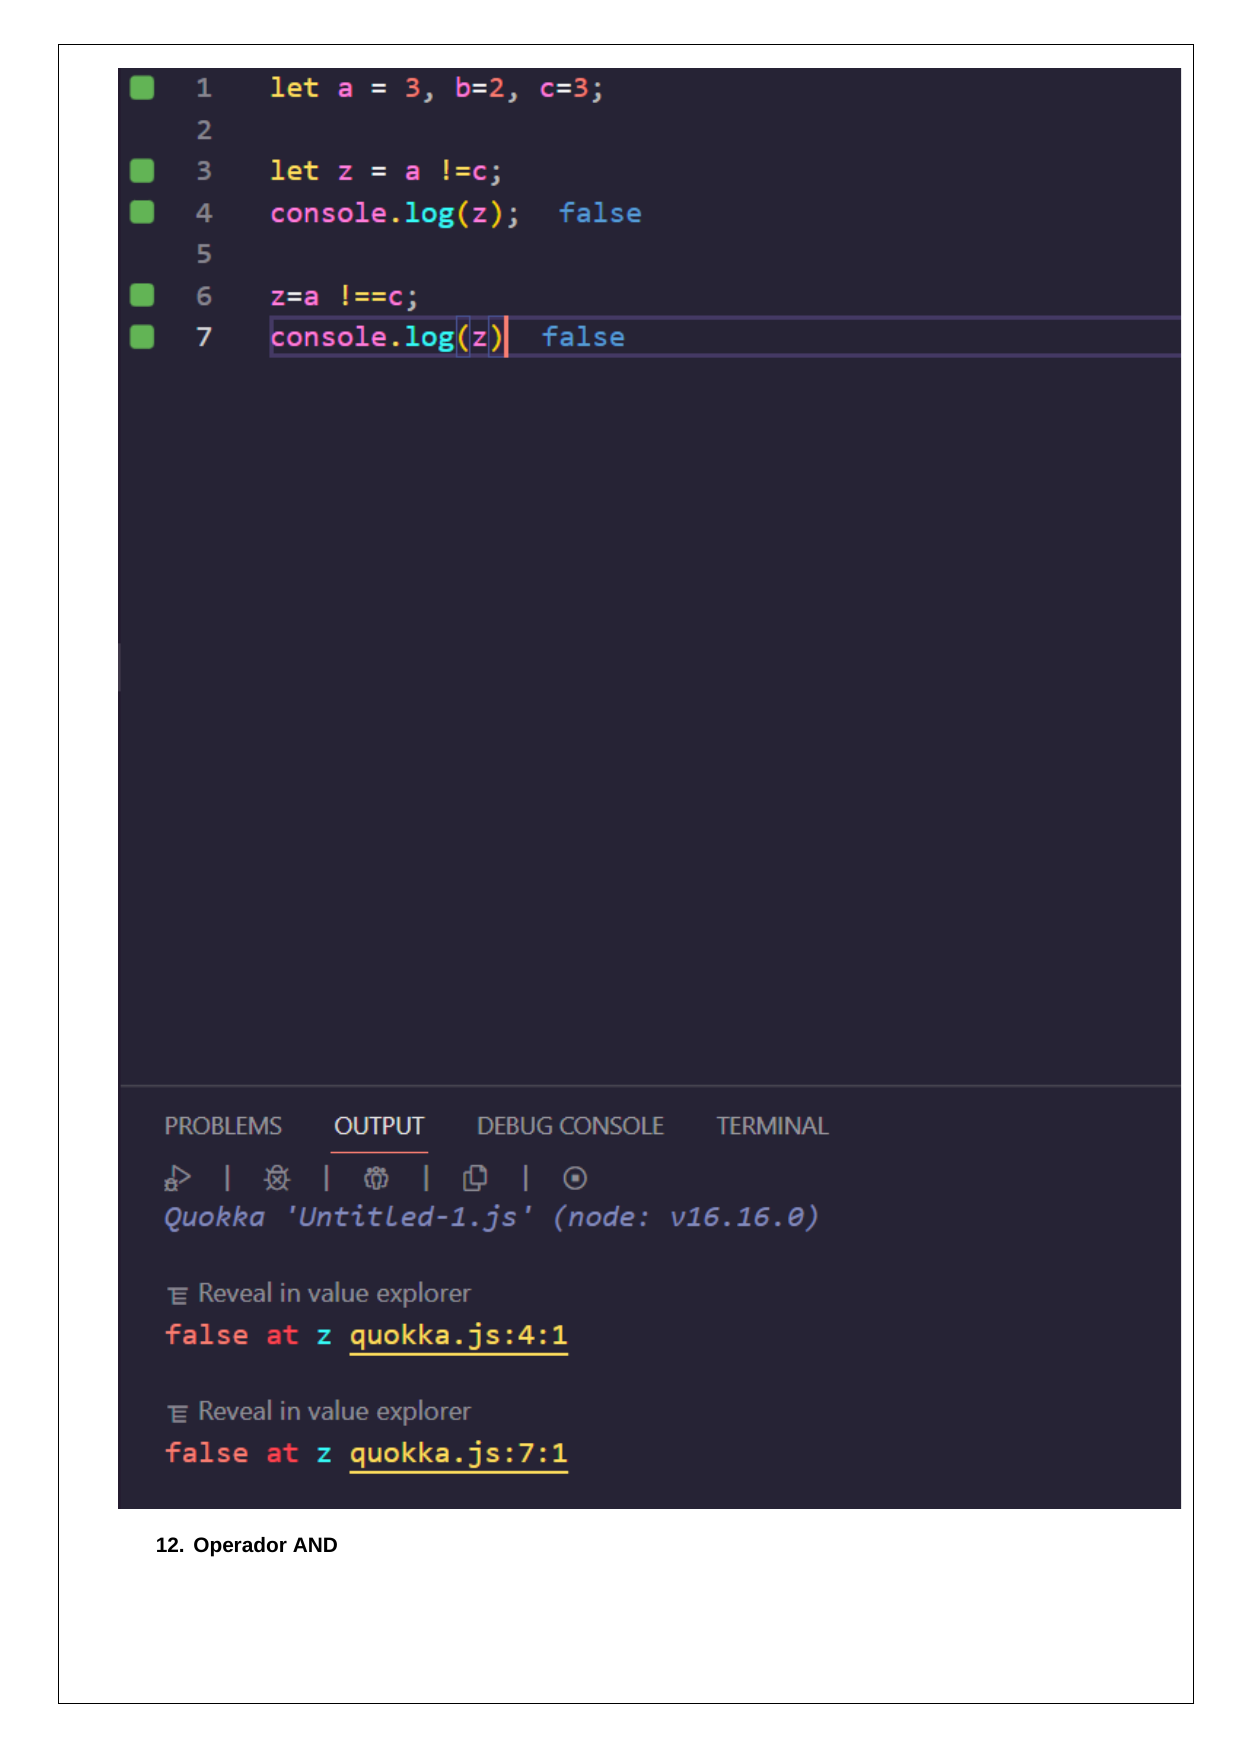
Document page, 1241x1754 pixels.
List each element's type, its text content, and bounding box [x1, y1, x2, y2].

list Operador AND [156, 1533, 1167, 1557]
picture [118, 68, 1182, 1509]
